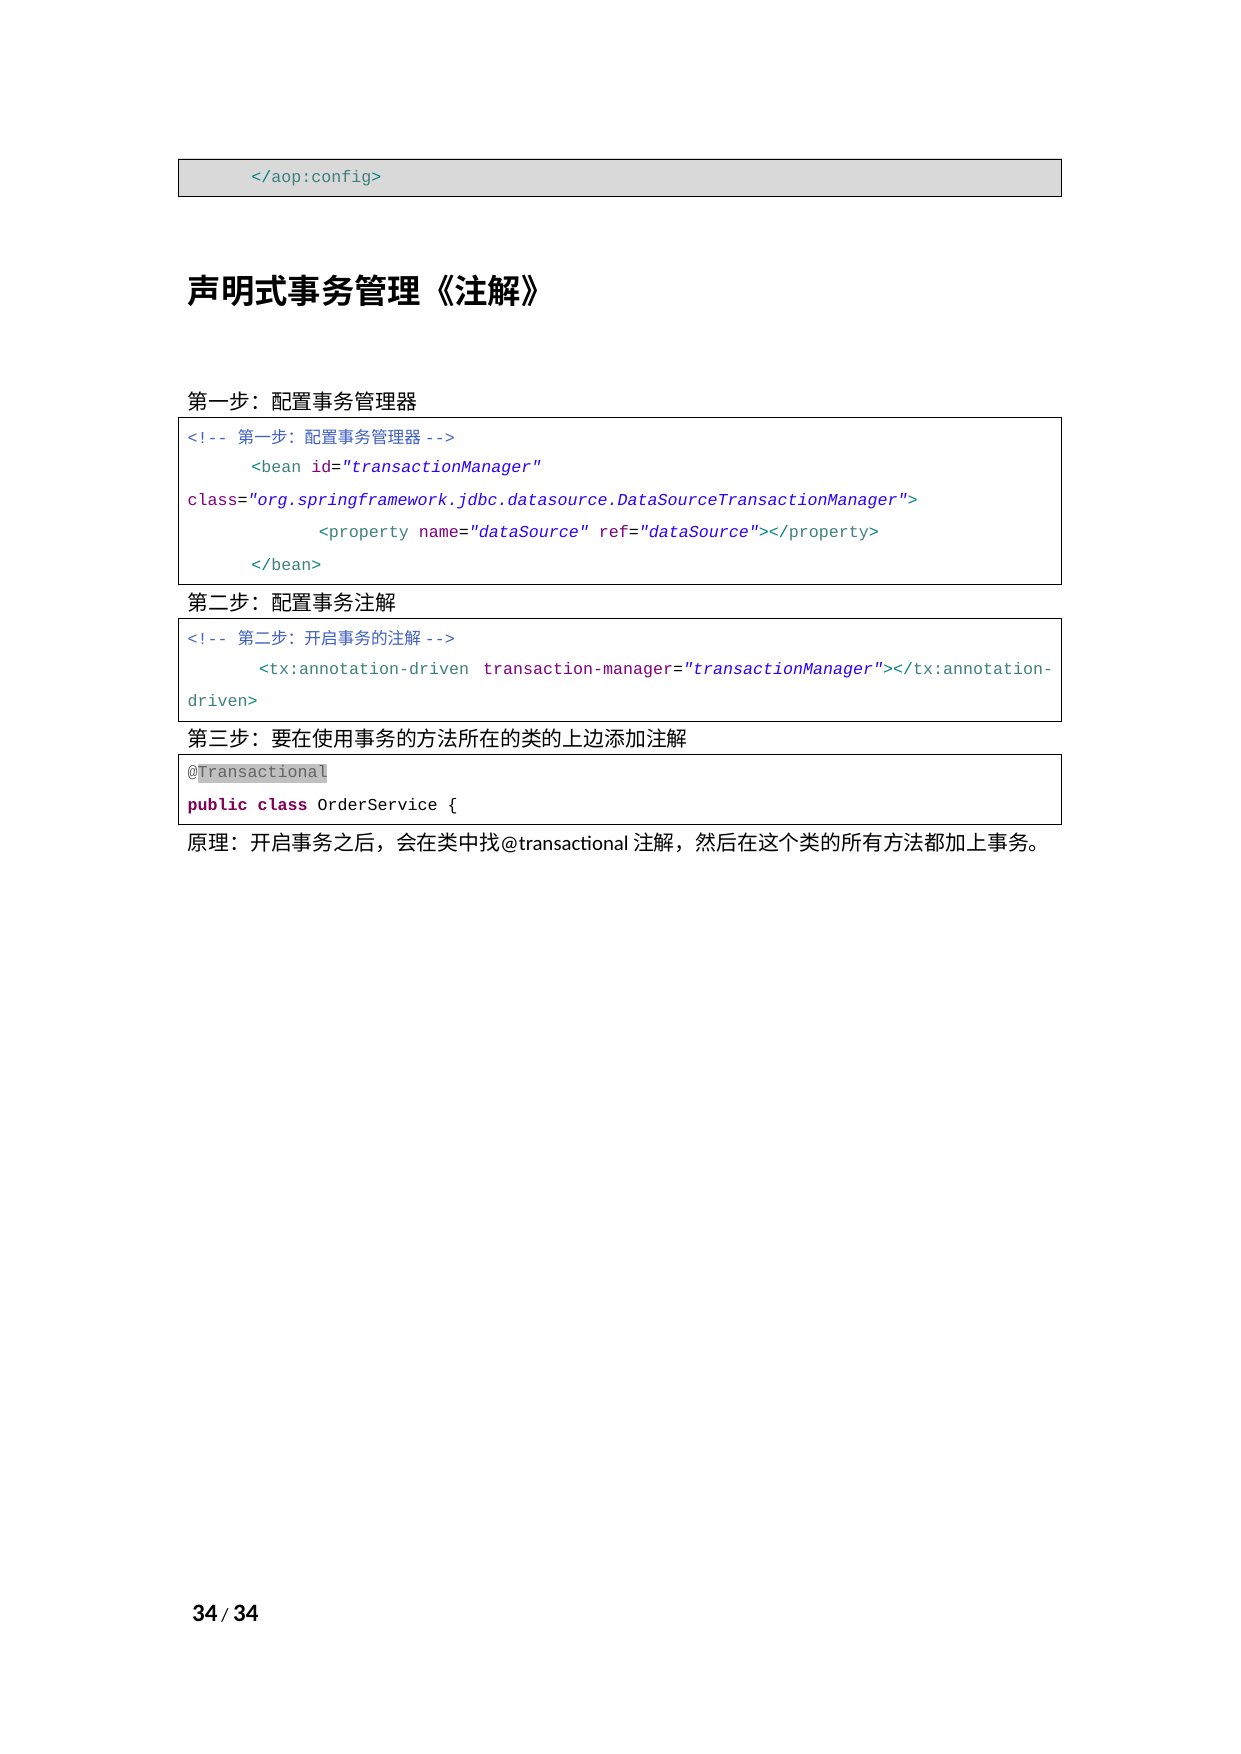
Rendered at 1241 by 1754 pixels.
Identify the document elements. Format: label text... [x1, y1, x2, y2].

text <property name="dataSource" ref="dataSource"></property> [187, 517, 1053, 547]
text @Transactional [179, 755, 1061, 787]
text <!-- 第一步：配置事务管理器 --> [179, 418, 1061, 452]
text 第一步：配置事务管理器 [187, 384, 1053, 417]
text <bean id="transactionManager" class="org.springframework.jdbc.datasource.DataSourceTransactionManager"> [187, 452, 1053, 517]
text 第三步：要在使用事务的方法所在的类的上边添加注解 [187, 722, 1053, 754]
text public class OrderService { [179, 787, 1061, 824]
text <!-- 第二步：开启事务的注解 --> [179, 619, 1061, 650]
subtitle 声明式事务管理《注解》 [187, 257, 1053, 322]
text 原理：开启事务之后，会在类中找@transactional注解，然后在这个类的所有方法都加上事务。 [187, 825, 1053, 858]
text </aop:config> [179, 160, 1061, 196]
text 第二步：配置事务注解 [187, 585, 1053, 618]
text </bean> [179, 547, 1061, 584]
text <tx:annotation-driven transaction-manager="transactionManager"></tx:annotation-driven> [179, 650, 1061, 721]
